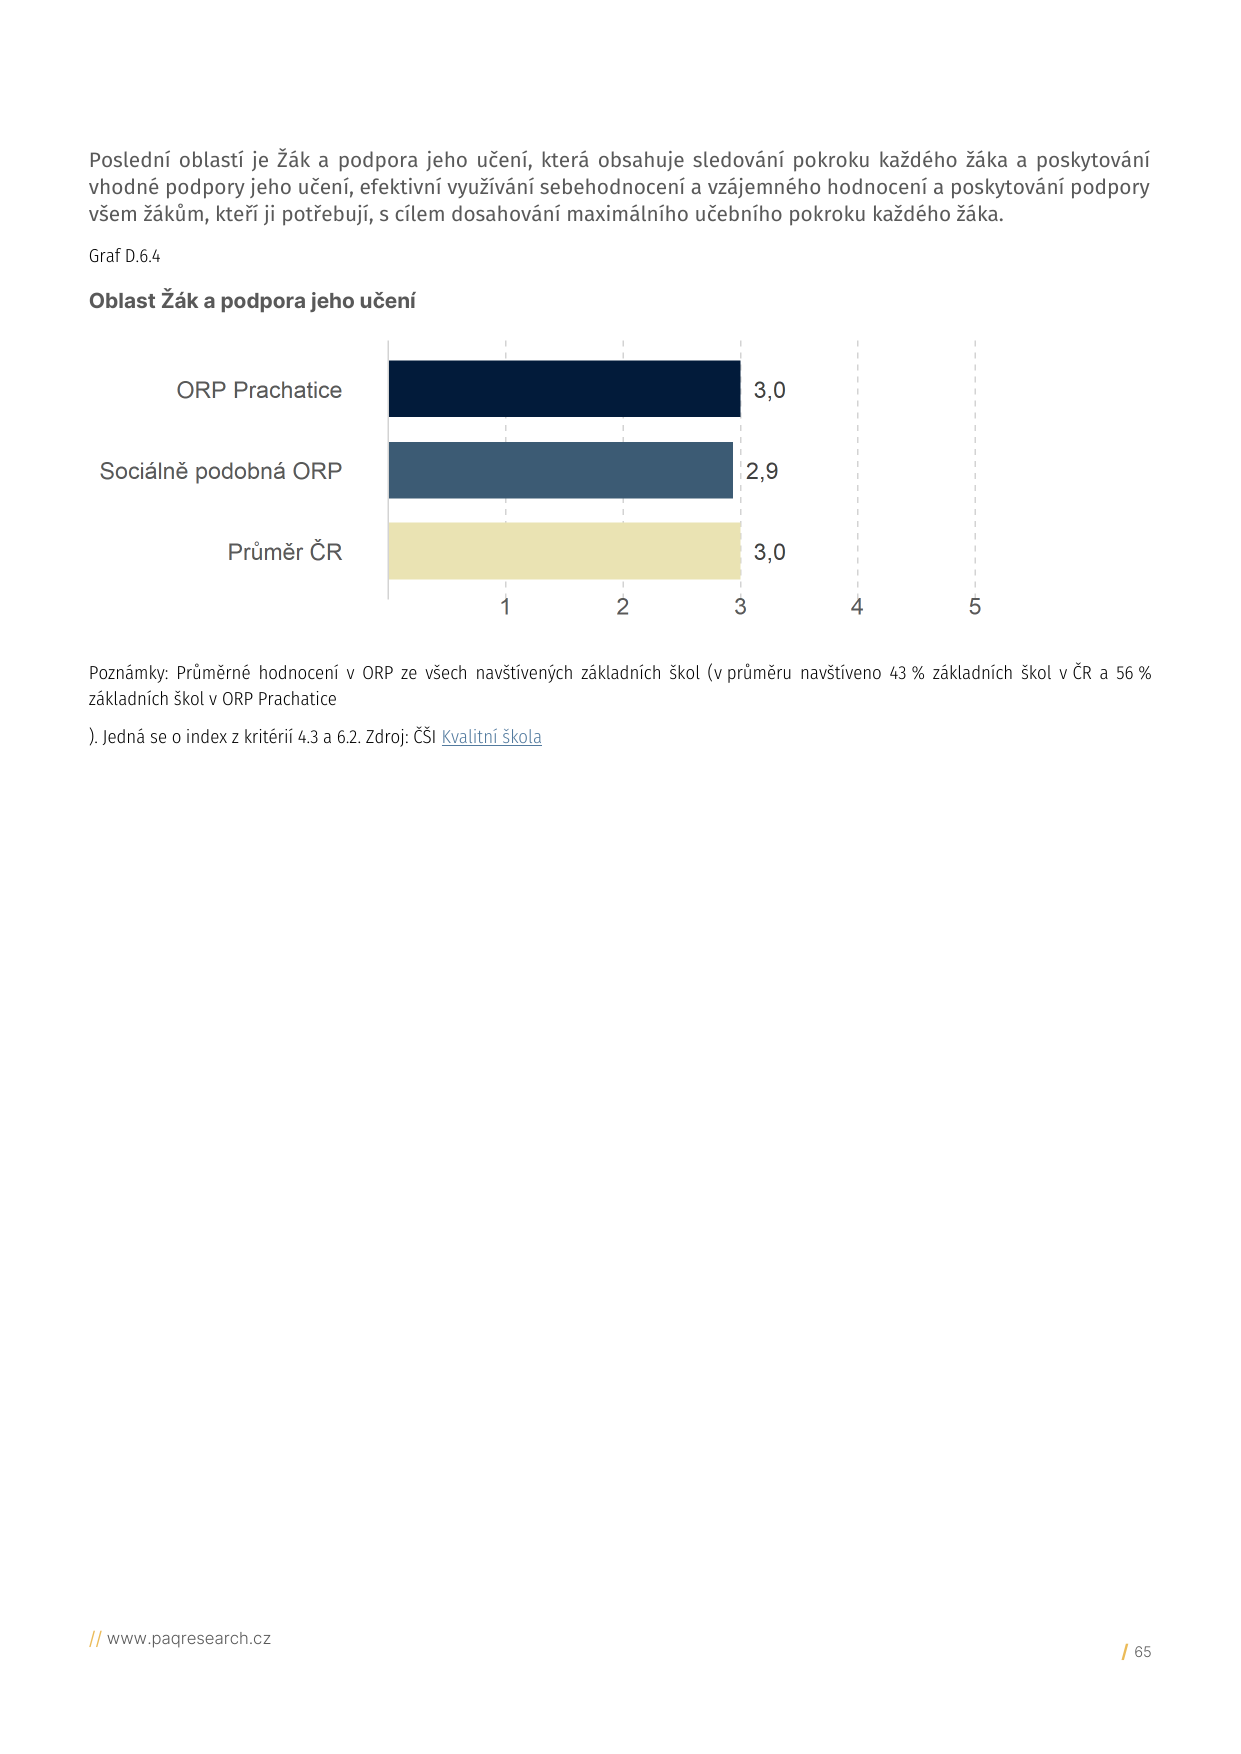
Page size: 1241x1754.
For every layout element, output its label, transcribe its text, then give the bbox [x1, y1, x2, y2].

text ). Jedná se o index z kritérií 4.3 a 6.2. Zdroj: ČŠI Kvalitní škola [89, 726, 1152, 749]
text Poslední oblastí je Žák a podpora jeho učení, která obsahuje sledování pokroku každého žáka a poskytování vhodné podpory jeho učení, efektivní využívání sebehodnocení a vzájemného hodnocení a poskytování podpory všem žákům, kteří ji potřebují, s cílem dosahování maximálního učebního pokroku každého žáka. [89, 148, 1152, 227]
text Oblast Žák a podpora jeho učení [89, 284, 1152, 314]
text Poznámky: Průměrné hodnocení v ORP ze všech navštívených základních škol (v průměru navštíveno 43 % základních škol v ČR a 56 % základních škol v ORP Prachatice [89, 662, 1152, 710]
picture [88, 313, 1139, 646]
text Graf D.6.4 [89, 245, 1152, 268]
